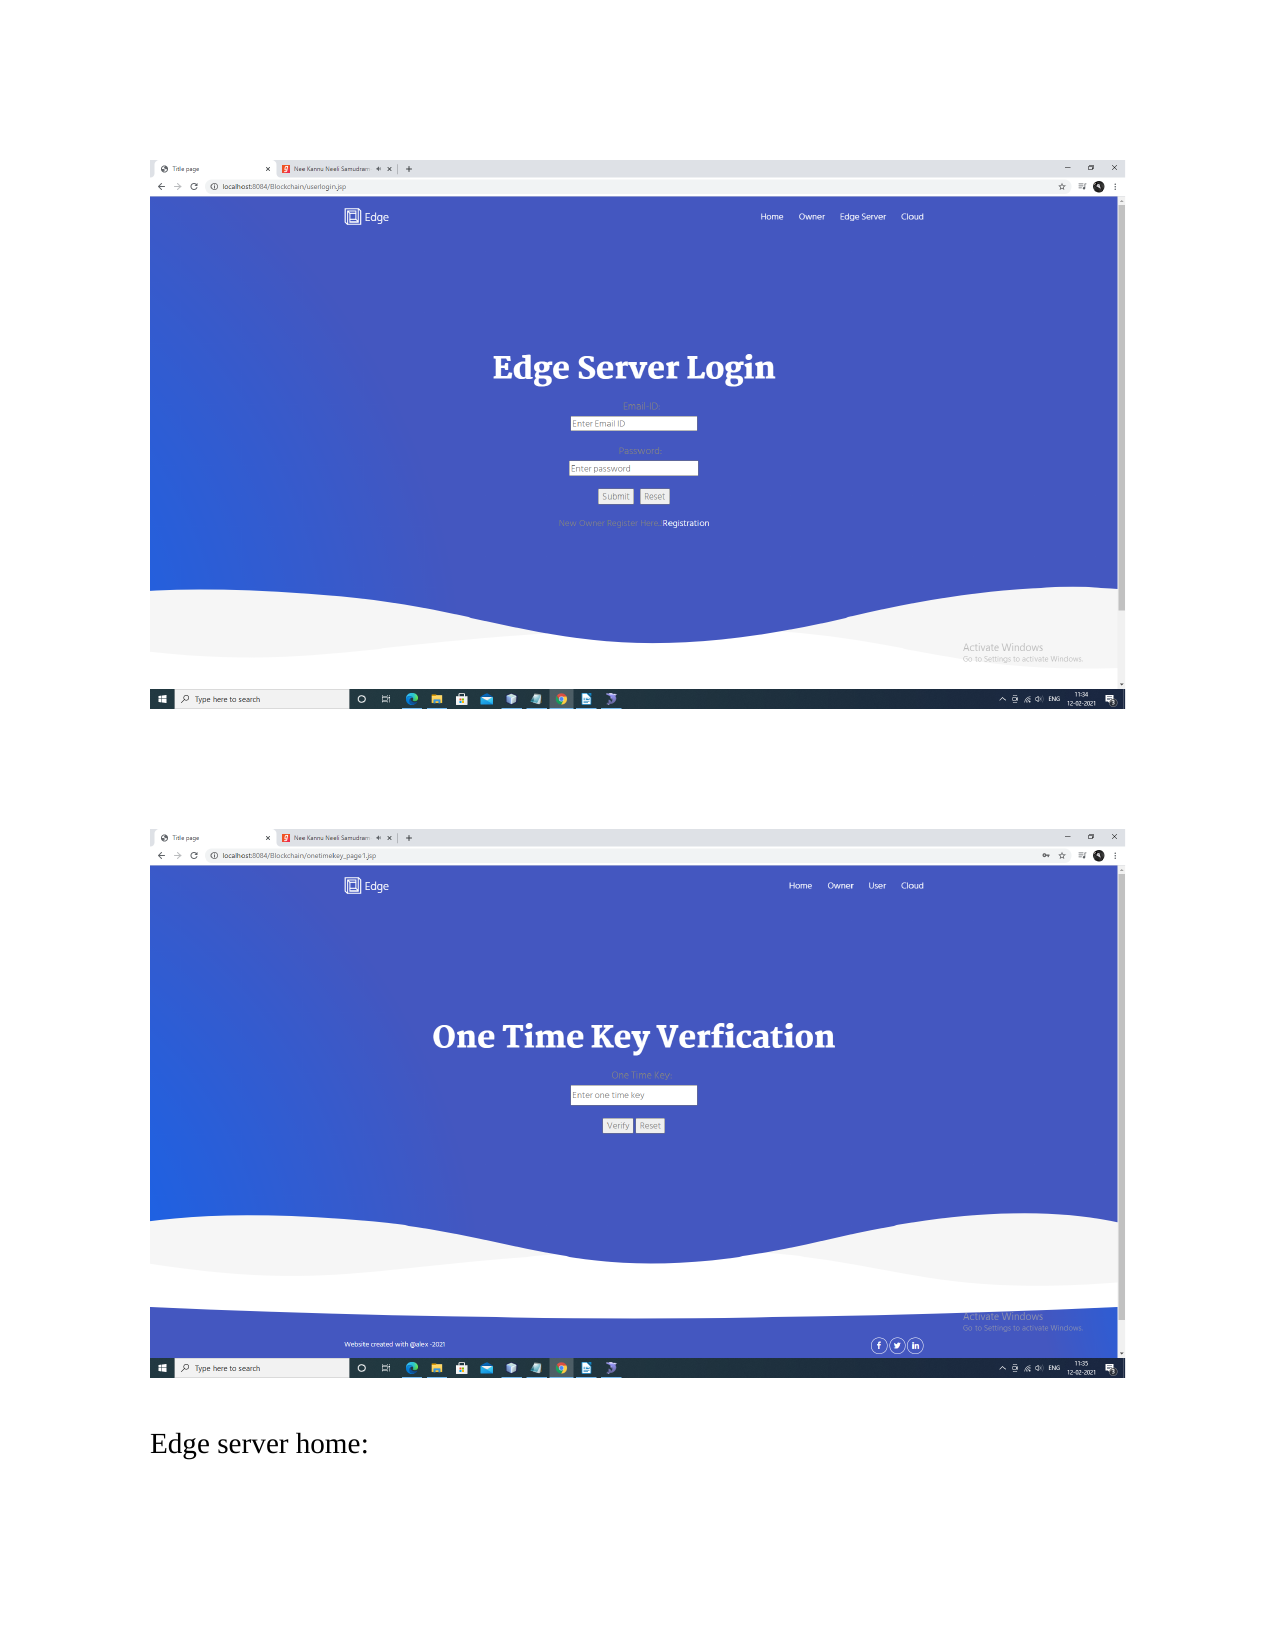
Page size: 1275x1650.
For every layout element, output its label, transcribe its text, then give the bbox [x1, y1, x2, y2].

text Edge server home: [150, 1427, 1125, 1460]
picture [150, 829, 1125, 1378]
picture [150, 160, 1125, 709]
